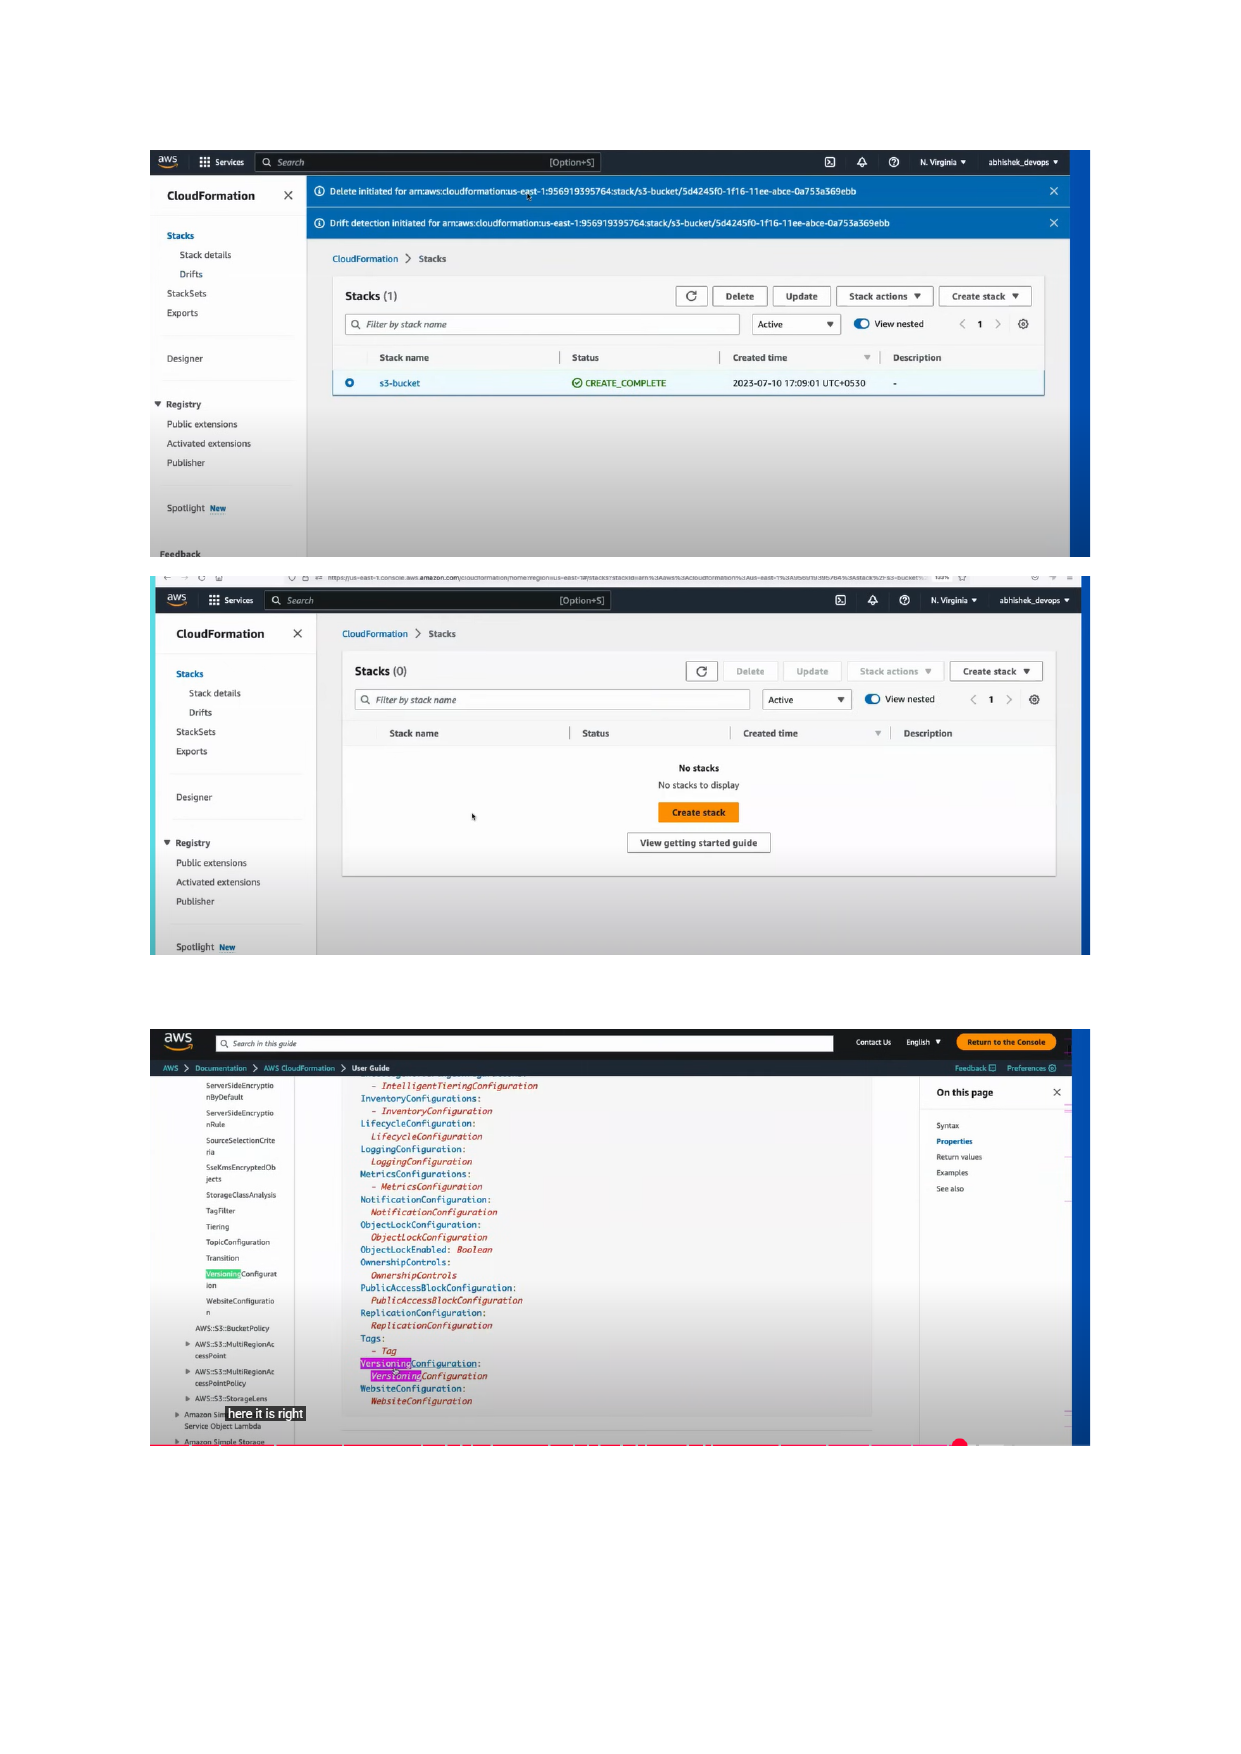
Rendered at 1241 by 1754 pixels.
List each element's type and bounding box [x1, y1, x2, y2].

picture [150, 1029, 1091, 1446]
picture [150, 576, 1091, 955]
picture [150, 150, 1091, 557]
